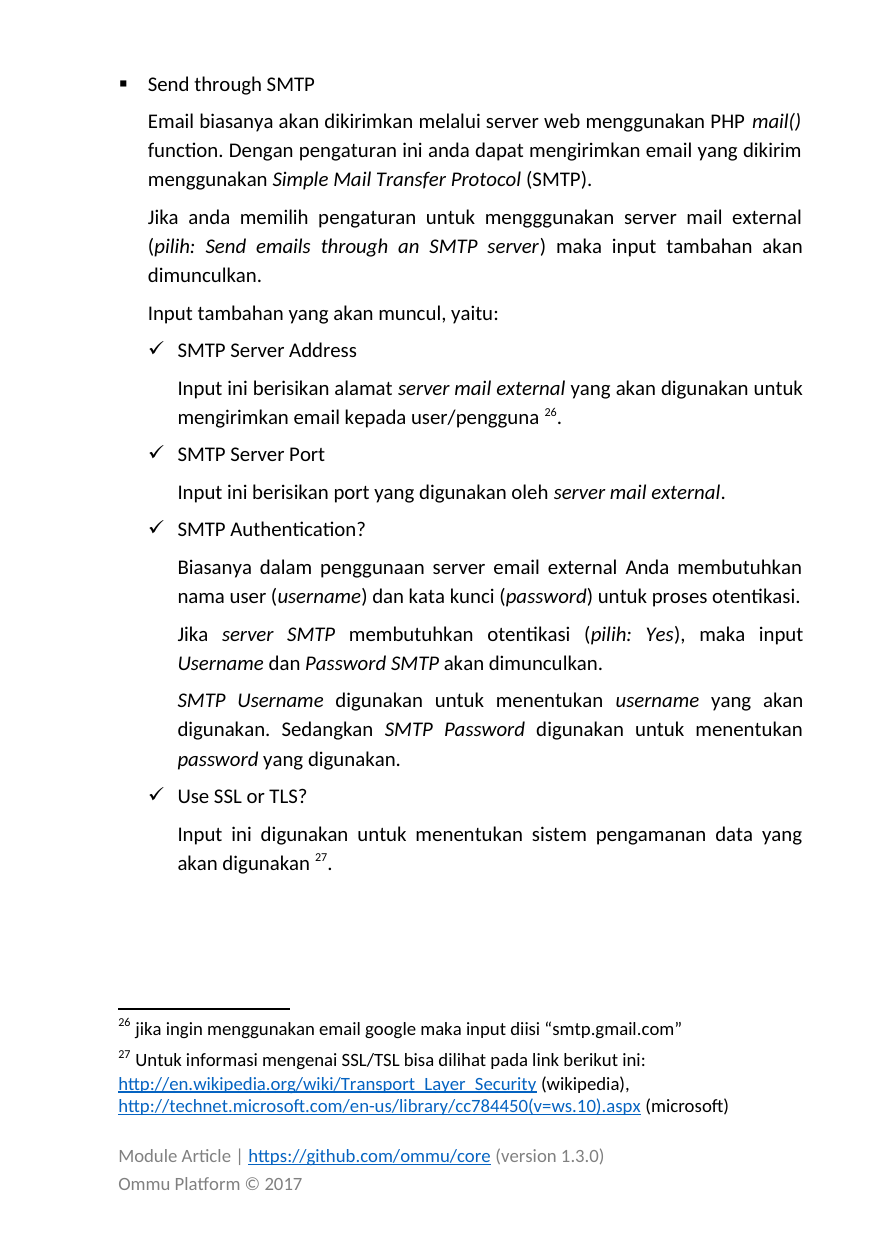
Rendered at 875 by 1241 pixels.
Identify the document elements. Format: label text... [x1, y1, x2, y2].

text Jika server SMTP membutuhkan otentikasi (pilih: Yes), maka input Username dan Password SMTP akan dimunculkan. [177, 621, 803, 675]
text Email biasanya akan dikirimkan melalui server web menggunakan PHP mail() function. Dengan pengaturan ini anda dapat mengirimkan email yang dikirim menggunakan Simple Mail Transfer Protocol (SMTP). [148, 108, 803, 192]
text Input ini berisikan port yang digunakan oleh server mail external. [177, 479, 803, 504]
list SMTP Server Address [148, 337, 803, 363]
text SMTP Username digunakan untuk menentukan username yang akan digunakan. Sedangkan SMTP Password digunakan untuk menentukan password yang digunakan. [177, 687, 803, 771]
text Input ini digunakan untuk menentukan sistem pengamanan data yang akan digunakan . [177, 821, 803, 875]
list SMTP Server Port [148, 442, 803, 467]
list SMTP Authentication? [148, 517, 803, 542]
list Use SSL or TLS? [148, 783, 803, 809]
text Jika anda memilih pengaturan untuk mengggunakan server mail external (pilih: Send emails through an SMTP server) maka input tambahan akan dimunculkan. [148, 204, 803, 288]
text Input tambahan yang akan muncul, yaitu: [148, 300, 803, 325]
text Input ini berisikan alamat server mail external yang akan digunakan untuk mengirimkan email kepada user/pengguna . [177, 375, 803, 429]
list Send through SMTP [118, 71, 803, 96]
text Biasanya dalam penggunaan server email external Anda membutuhkan nama user (username) dan kata kunci (password) untuk proses otentikasi. [177, 554, 803, 609]
